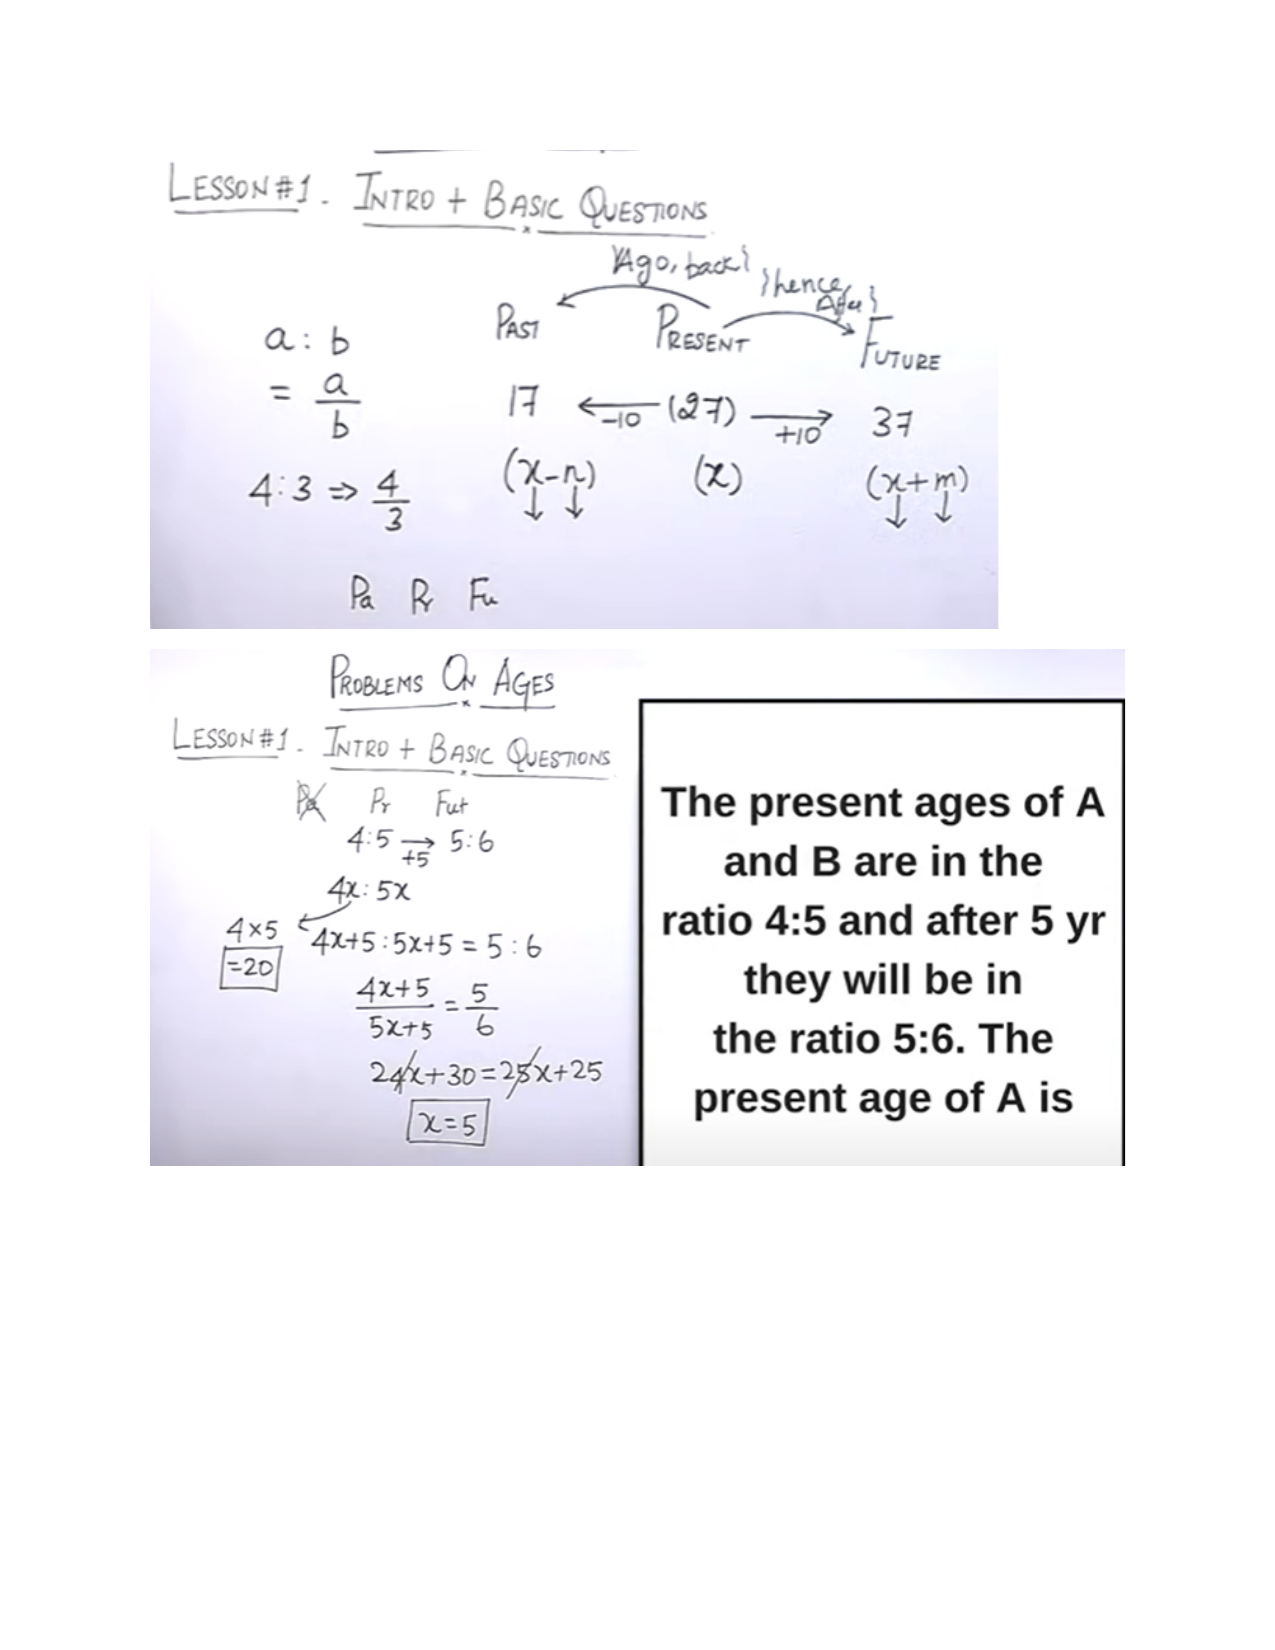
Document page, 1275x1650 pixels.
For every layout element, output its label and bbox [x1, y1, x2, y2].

picture [150, 649, 1125, 1166]
picture [150, 150, 999, 629]
